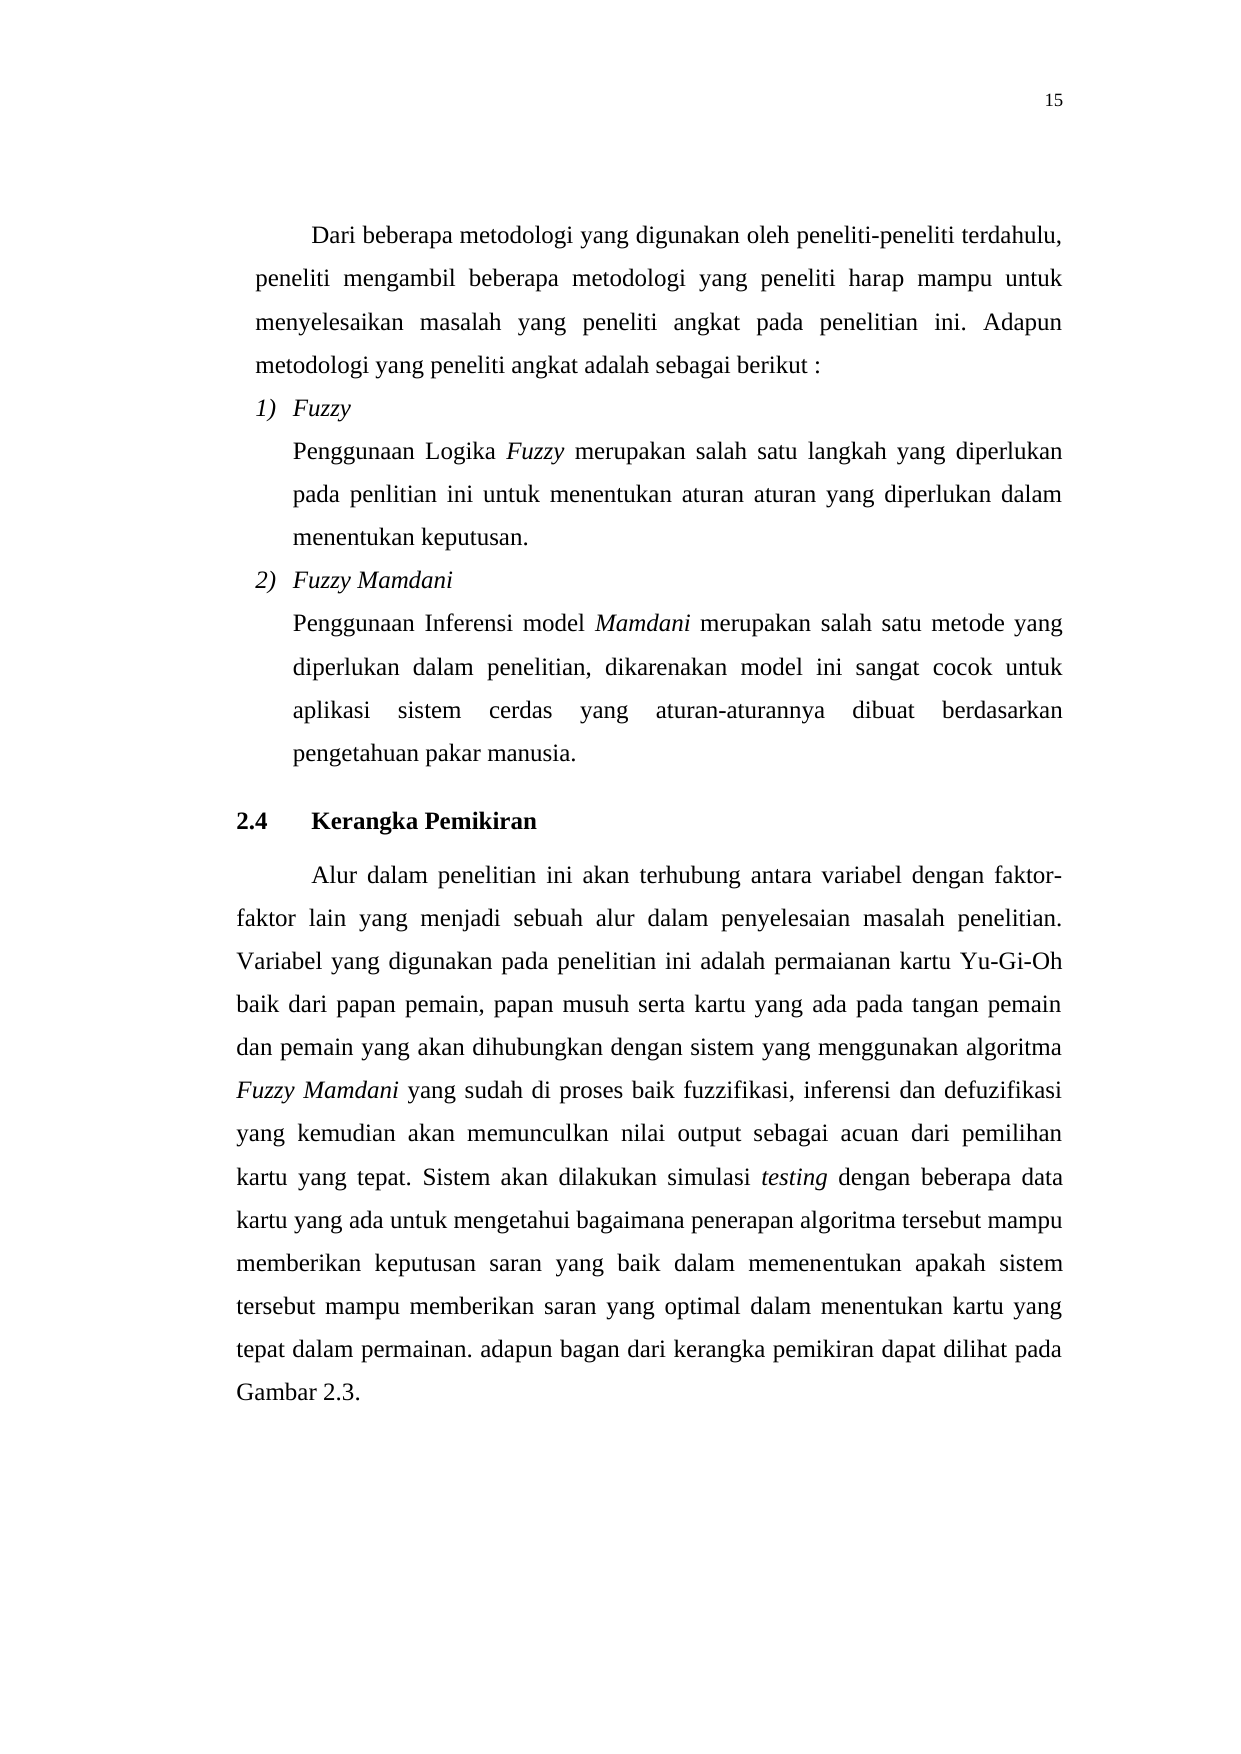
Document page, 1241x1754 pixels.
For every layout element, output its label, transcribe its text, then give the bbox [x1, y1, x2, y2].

text Alur dalam penelitian ini akan terhubung antara variabel dengan faktor-faktor lain yang menjadi sebuah alur dalam penyelesaian masalah penelitian. Variabel yang digunakan pada penelitian ini adalah permaianan kartu Yu-Gi-Oh baik dari papan pemain, papan musuh serta kartu yang ada pada tangan pemain dan pemain yang akan dihubungkan dengan sistem yang menggunakan algoritma Fuzzy Mamdani yang sudah di proses baik fuzzifikasi, inferensi dan defuzifikasi yang kemudian akan memunculkan nilai output sebagai acuan dari pemilihan kartu yang tepat. Sistem akan dilakukan simulasi testing dengan beberapa data kartu yang ada untuk mengetahui bagaimana penerapan algoritma tersebut mampu memberikan keputusan saran yang baik dalam memenentukan apakah sistem tersebut mampu memberikan saran yang optimal dalam menentukan kartu yang tepat dalam permainan. adapun bagan dari kerangka pemikiran dapat dilihat pada Gambar 2.3. [236, 860, 1063, 1406]
text Dari beberapa metodologi yang digunakan oleh peneliti-peneliti terdahulu, peneliti mengambil beberapa metodologi yang peneliti harap mampu untuk menyelesaikan masalah yang peneliti angkat pada penelitian ini. Adapun metodologi yang peneliti angkat adalah sebagai berikut : [255, 220, 1063, 378]
list Fuzzy [255, 393, 1063, 422]
subtitle Kerangka Pemikiran [236, 806, 1063, 835]
text Penggunaan Logika Fuzzy merupakan salah satu langkah yang diperlukan pada penlitian ini untuk menentukan aturan aturan yang diperlukan dalam menentukan keputusan. [293, 436, 1063, 551]
text Penggunaan Inferensi model Mamdani merupakan salah satu metode yang diperlukan dalam penelitian, dikarenakan model ini sangat cocok untuk aplikasi sistem cerdas yang aturan-aturannya dibuat berdasarkan pengetahuan pakar manusia. [293, 608, 1063, 767]
list Fuzzy Mamdani [255, 565, 1063, 594]
